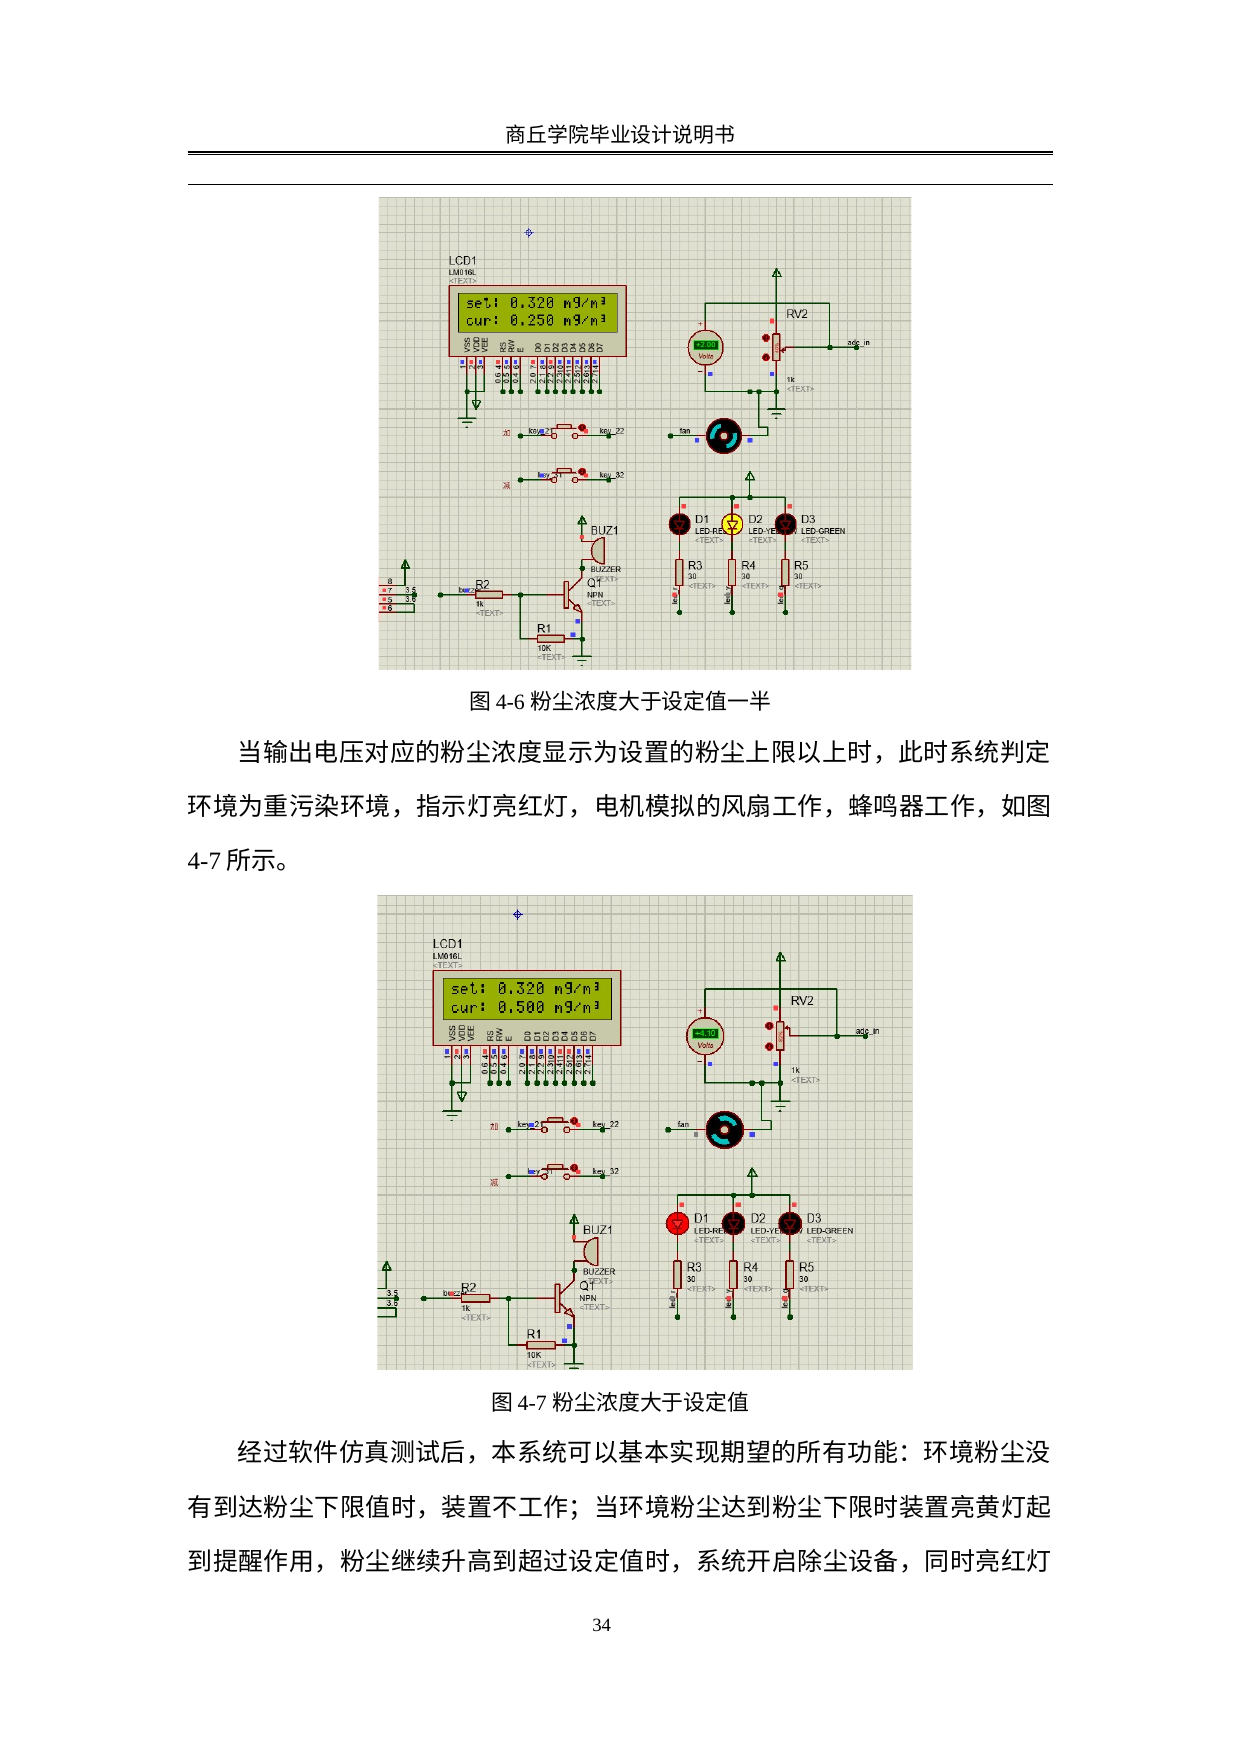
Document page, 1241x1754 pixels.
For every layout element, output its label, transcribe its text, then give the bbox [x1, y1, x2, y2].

picture [377, 895, 913, 1370]
text 当输出电压对应的粉尘浓度显示为设置的粉尘上限以上时，此时系统判定环境为重污染环境，指示灯亮红灯，电机模拟的风扇工作，蜂鸣器工作，如图4-7所示。 [187, 732, 1053, 877]
text 图4-6 粉尘浓度大于设定值一半 [187, 684, 1053, 716]
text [187, 1433, 1053, 1578]
text 图4-7 粉尘浓度大于设定值 [187, 1384, 1053, 1417]
picture [378, 197, 912, 670]
